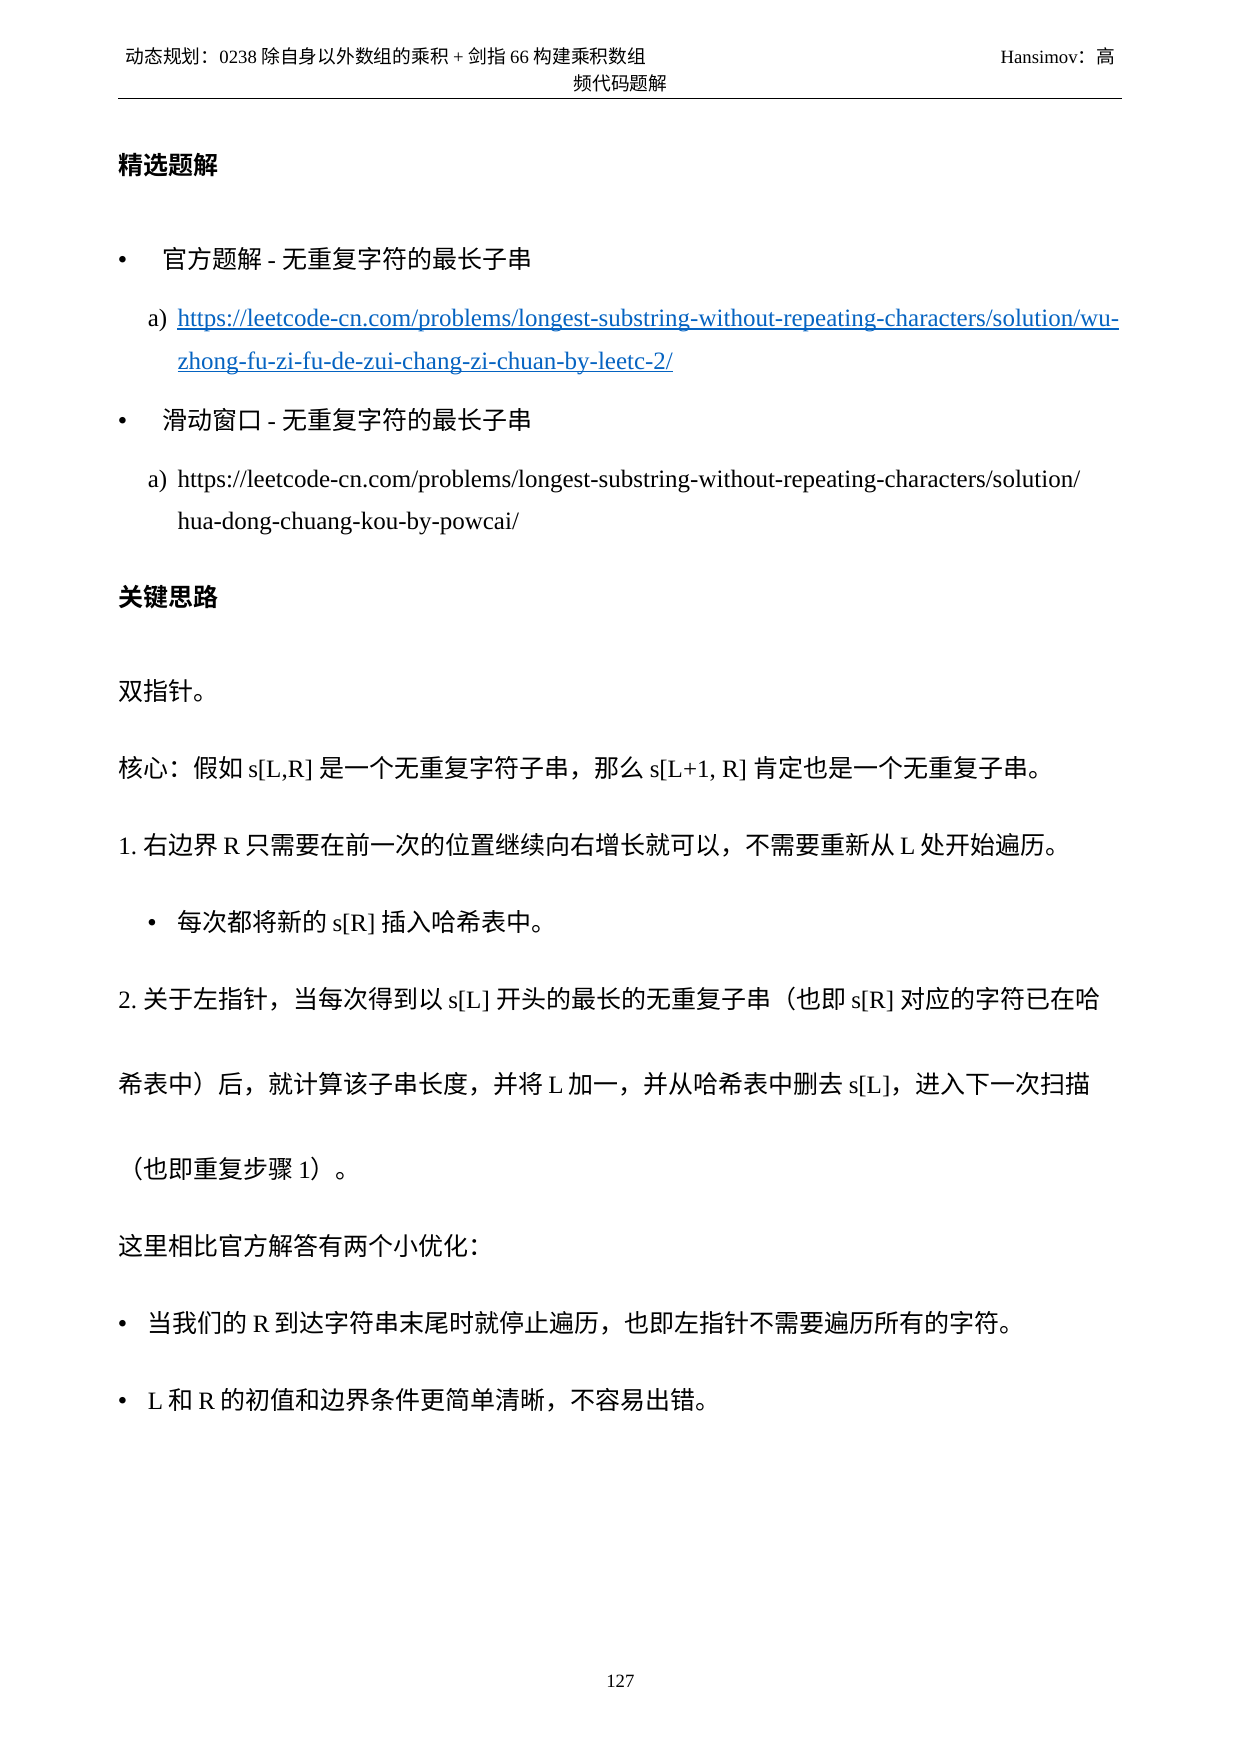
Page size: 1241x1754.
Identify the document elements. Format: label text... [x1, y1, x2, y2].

subtitle 精选题解 [118, 130, 1097, 198]
text 滑动窗口 - 无重复字符的最长子串 [118, 384, 1122, 452]
text 核心：假如s[L,R] 是一个无重复字符子串，那么 s[L+1, R] 肯定也是一个无重复子串。 [118, 733, 1122, 801]
text 当我们的R到达字符串末尾时就停止遍历，也即左指针不需要遍历所有的字符。 [118, 1287, 1122, 1355]
list https://leetcode-cn.com/problems/longest-substring-without-repeating-characters/solution/wu-zhong-fu-zi-fu-de-zui-chang-zi-chuan-by-leetc-2/ [148, 301, 1122, 377]
text 双指针。 [118, 656, 1122, 724]
text L和R的初值和边界条件更简单清晰，不容易出错。 [118, 1364, 1122, 1432]
list https://leetcode-cn.com/problems/longest-substring-without-repeating-characters/solution/hua-dong-chuang-kou-by-powcai/ [148, 461, 1122, 538]
text 每次都将新的s[R] 插入哈希表中。 [148, 887, 1122, 955]
text 1. 右边界R只需要在前一次的位置继续向右增长就可以，不需要重新从L处开始遍历。 [118, 810, 1122, 878]
text 官方题解 - 无重复字符的最长子串 [118, 224, 1122, 292]
text 这里相比官方解答有两个小优化： [118, 1211, 1122, 1278]
subtitle 关键思路 [118, 562, 1097, 630]
text 2. 关于左指针，当每次得到以s[L] 开头的最长的无重复子串（也即s[R] 对应的字符已在哈希表中）后，就计算该子串长度，并将L加一，并从哈希表中删去s[L]，进入下一次扫描（也即重复步骤1）。 [118, 964, 1122, 1201]
